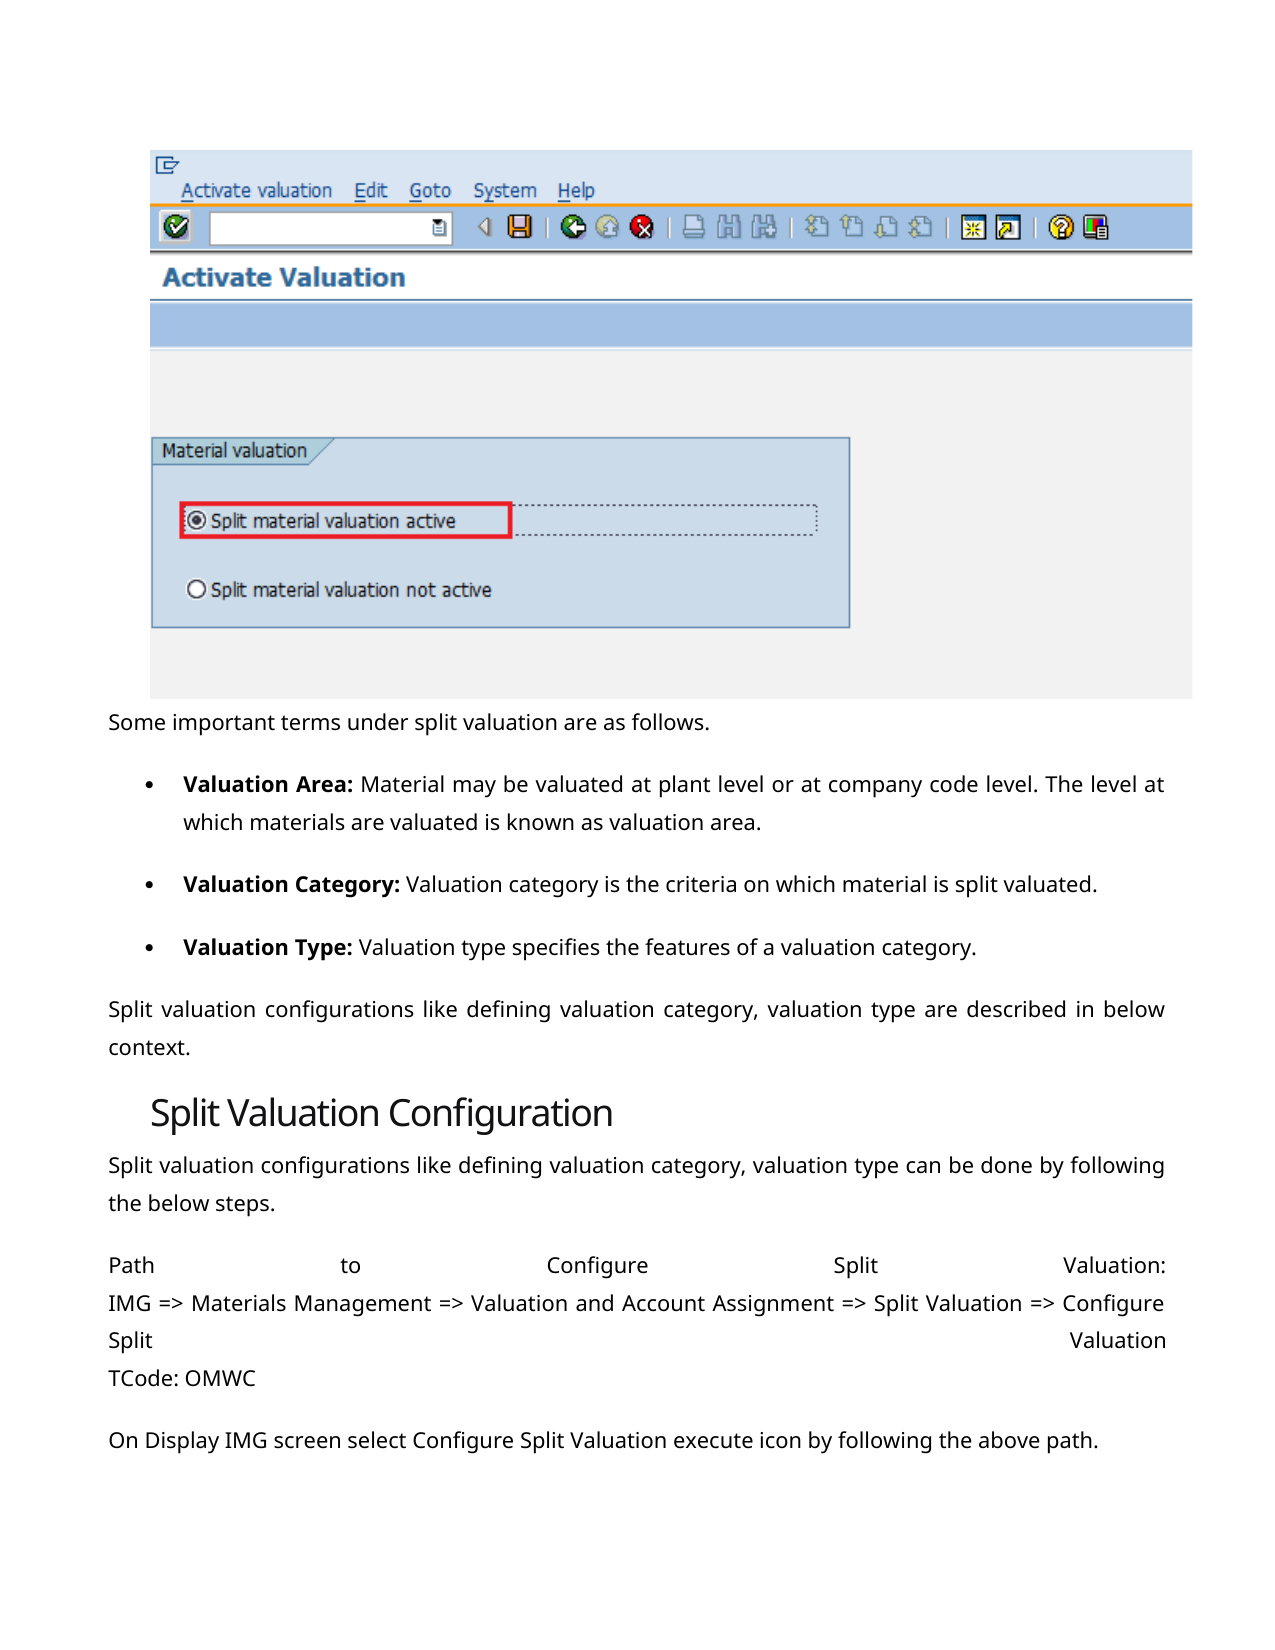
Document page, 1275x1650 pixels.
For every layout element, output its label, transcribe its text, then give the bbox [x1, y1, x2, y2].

list Valuation Category: Valuation category is the criteria on which material is split valuated. [146, 861, 1167, 899]
text Split Valuation Configuration [150, 1086, 1167, 1137]
text Some important terms under split valuation are as follows. [108, 699, 1167, 736]
text Split valuation configurations like defining valuation category, valuation type can be done by following the below steps. [108, 1142, 1167, 1217]
list Valuation Type: Valuation type specifies the features of a valuation category. [146, 924, 1167, 961]
picture [150, 150, 1193, 699]
list Valuation Area: Material may be valuated at plant level or at company code level. The level at which materials are valuated is known as valuation area. [146, 761, 1167, 836]
text Path to Configure Split Valuation: IMG => Materials Management => Valuation and Account Assignment => Split Valuation => Configure Split Valuation TCode: OMWC [108, 1242, 1167, 1392]
text Split valuation configurations like defining valuation category, valuation type are described in below context. [108, 986, 1167, 1061]
text On Display IMG screen select Configure Split Valuation execute icon by following the above path. [108, 1417, 1167, 1455]
